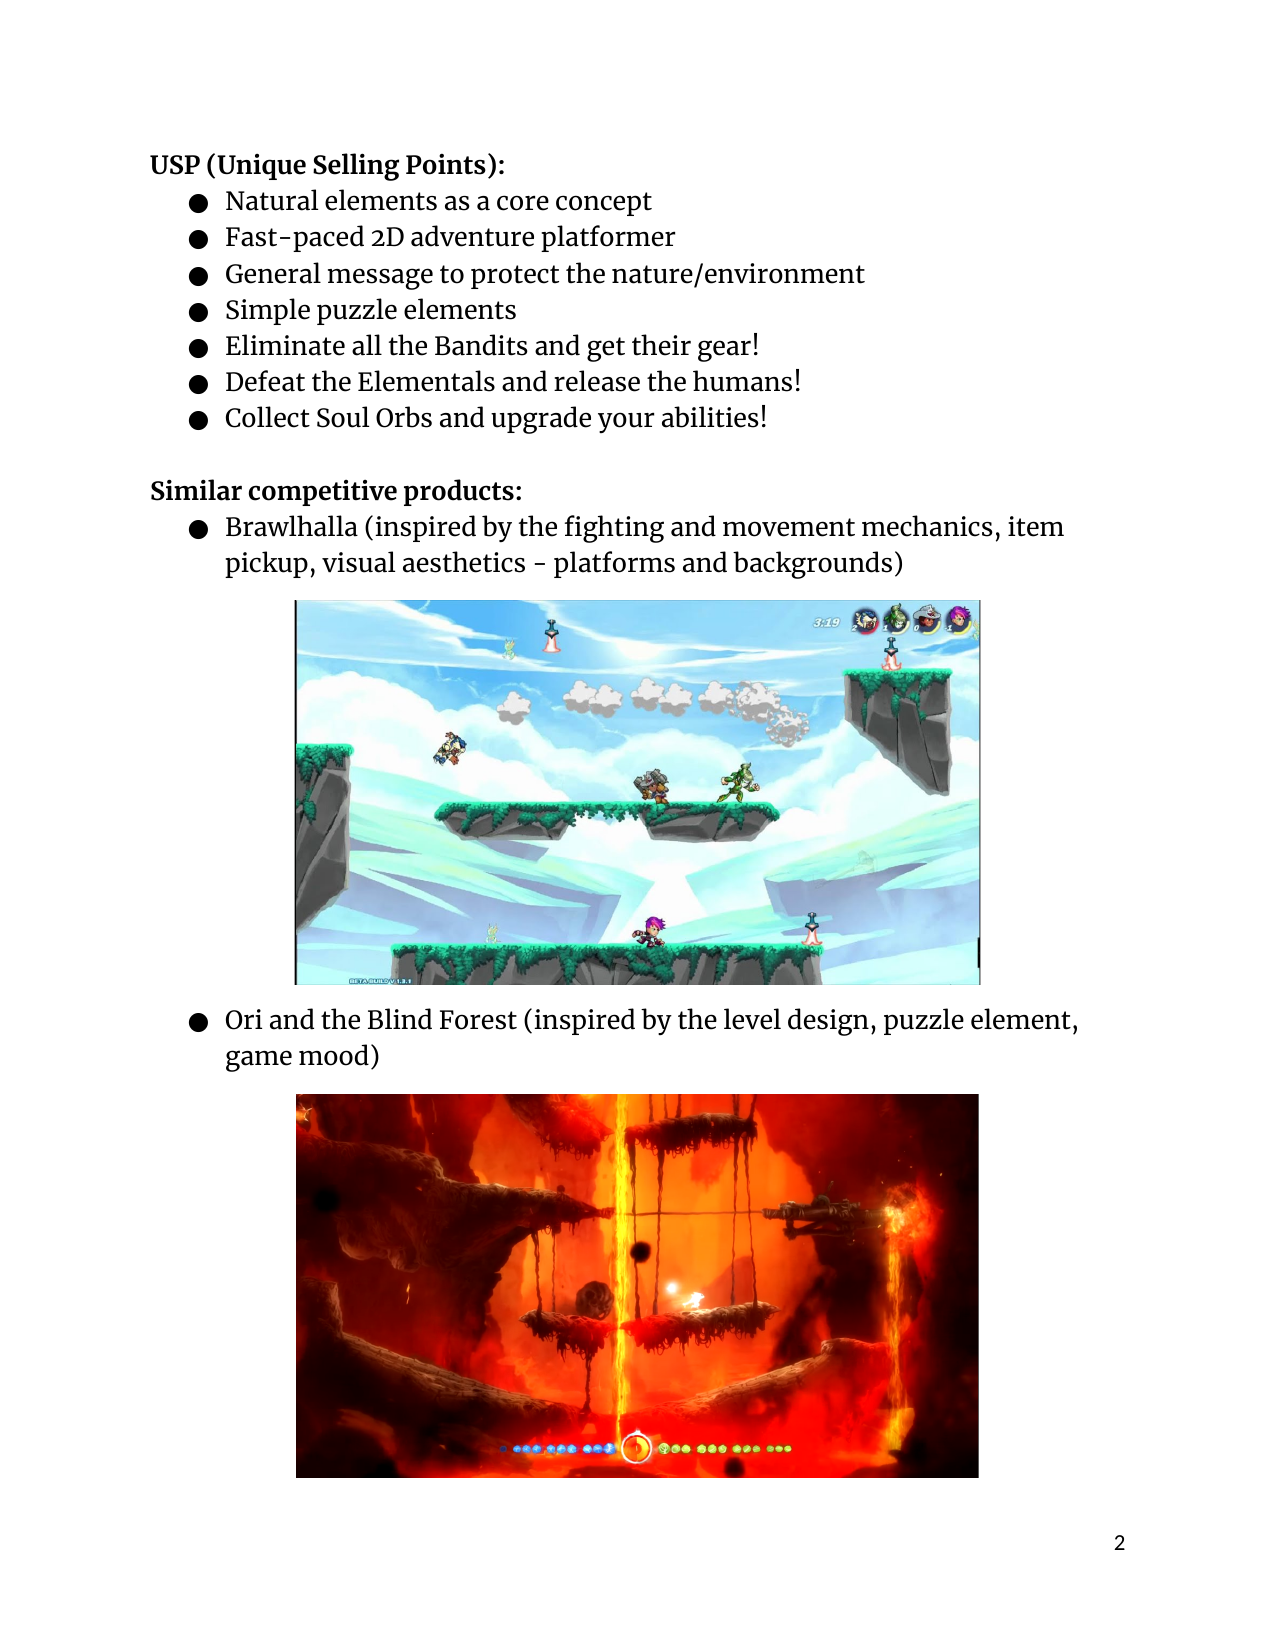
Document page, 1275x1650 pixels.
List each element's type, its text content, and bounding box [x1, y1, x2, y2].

list Defeat the Elementals and release the humans! [187, 367, 1125, 398]
list General message to protect the nature/environment [187, 258, 1125, 290]
list Natural elements as a core concept [187, 186, 1125, 218]
text Similar competitive products: [150, 475, 1125, 507]
list Simple puzzle elements [187, 294, 1125, 326]
picture [296, 1094, 979, 1478]
text USP (Unique Selling Points): [150, 150, 1125, 181]
list Brawlhalla (inspired by the fighting and movement mechanics, item pickup, visual aesthetics - platforms and backgrounds) [187, 511, 1125, 579]
list Ori and the Blind Forest (inspired by the level design, puzzle element, game mood) [187, 1005, 1125, 1073]
list Fast-paced 2D adventure platformer [187, 222, 1125, 254]
list Collect Soul Orbs and upgrade your abilities! [187, 403, 1125, 434]
picture [294, 600, 981, 985]
list Eliminate all the Bandits and get their gear! [187, 331, 1125, 362]
